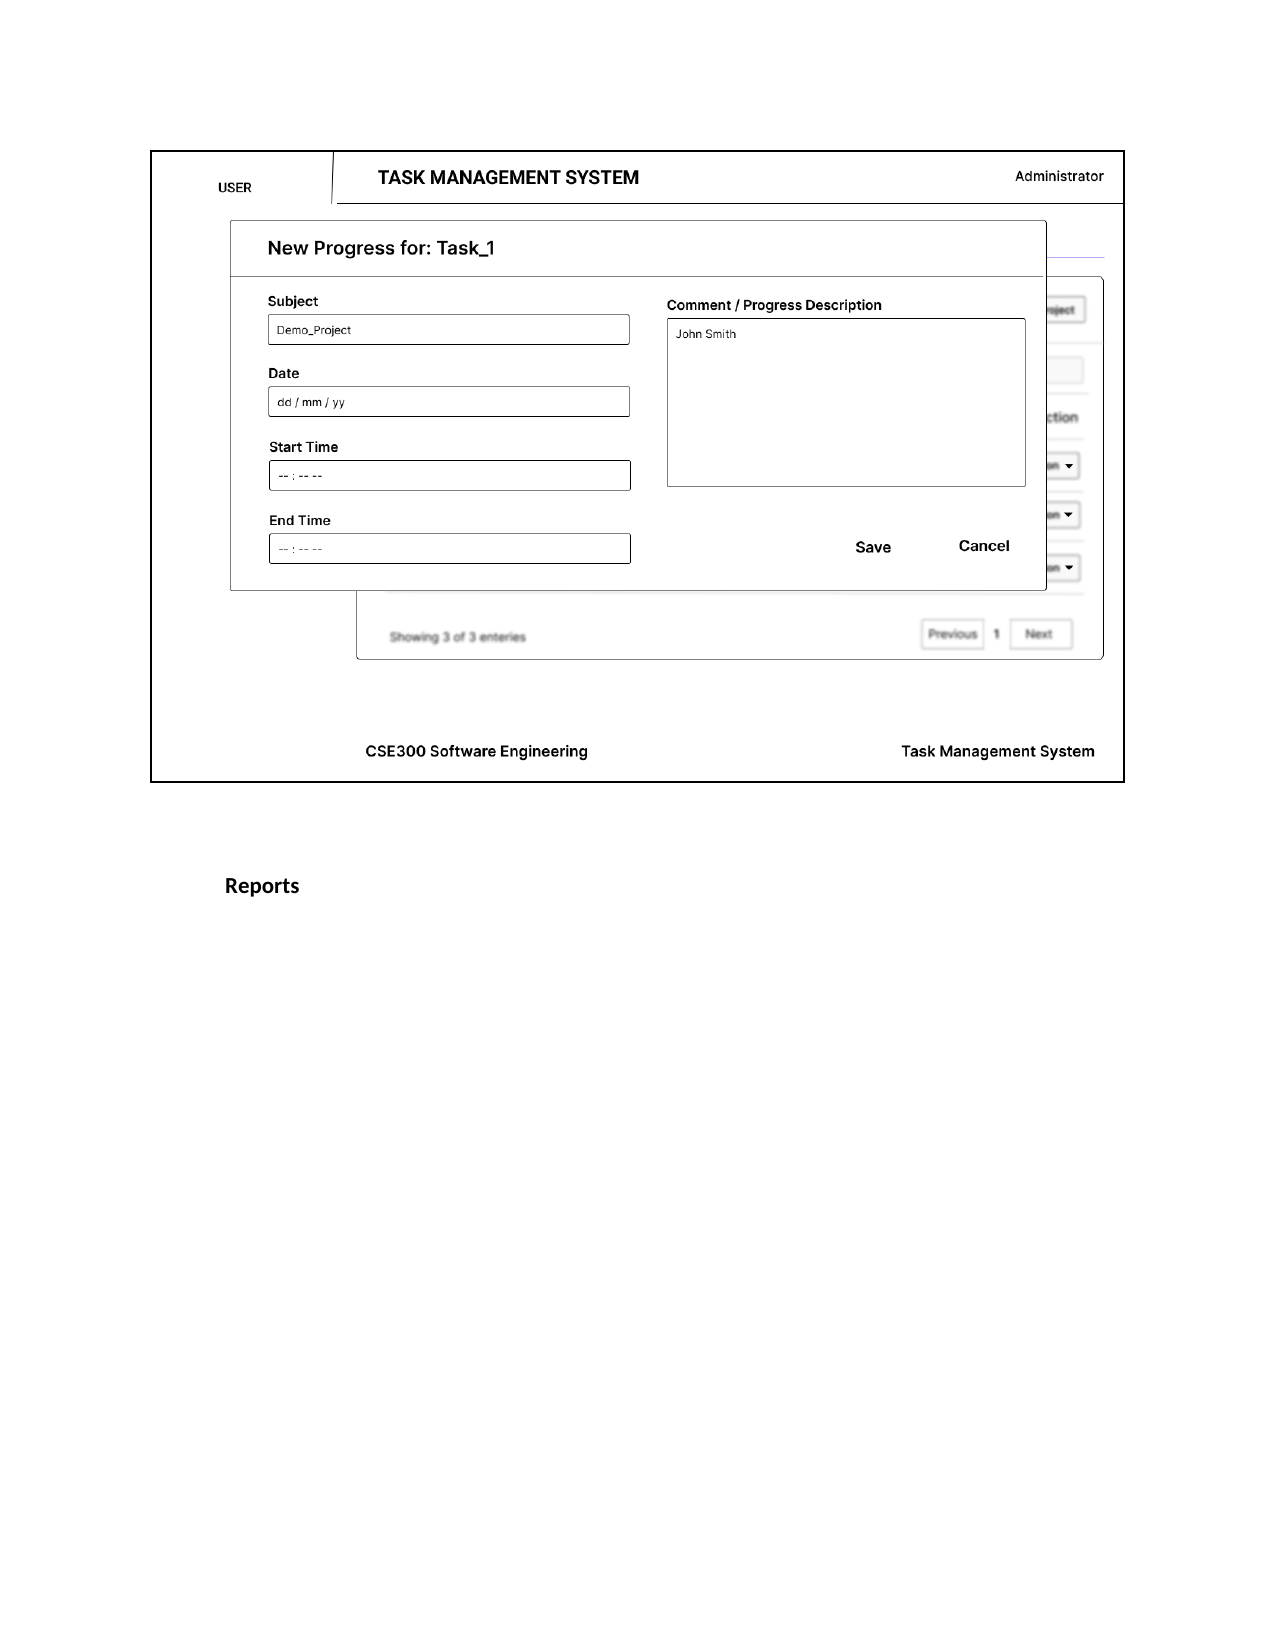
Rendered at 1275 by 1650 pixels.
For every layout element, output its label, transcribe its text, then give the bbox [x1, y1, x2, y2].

picture [152, 152, 1123, 781]
text Reports [225, 871, 1125, 936]
